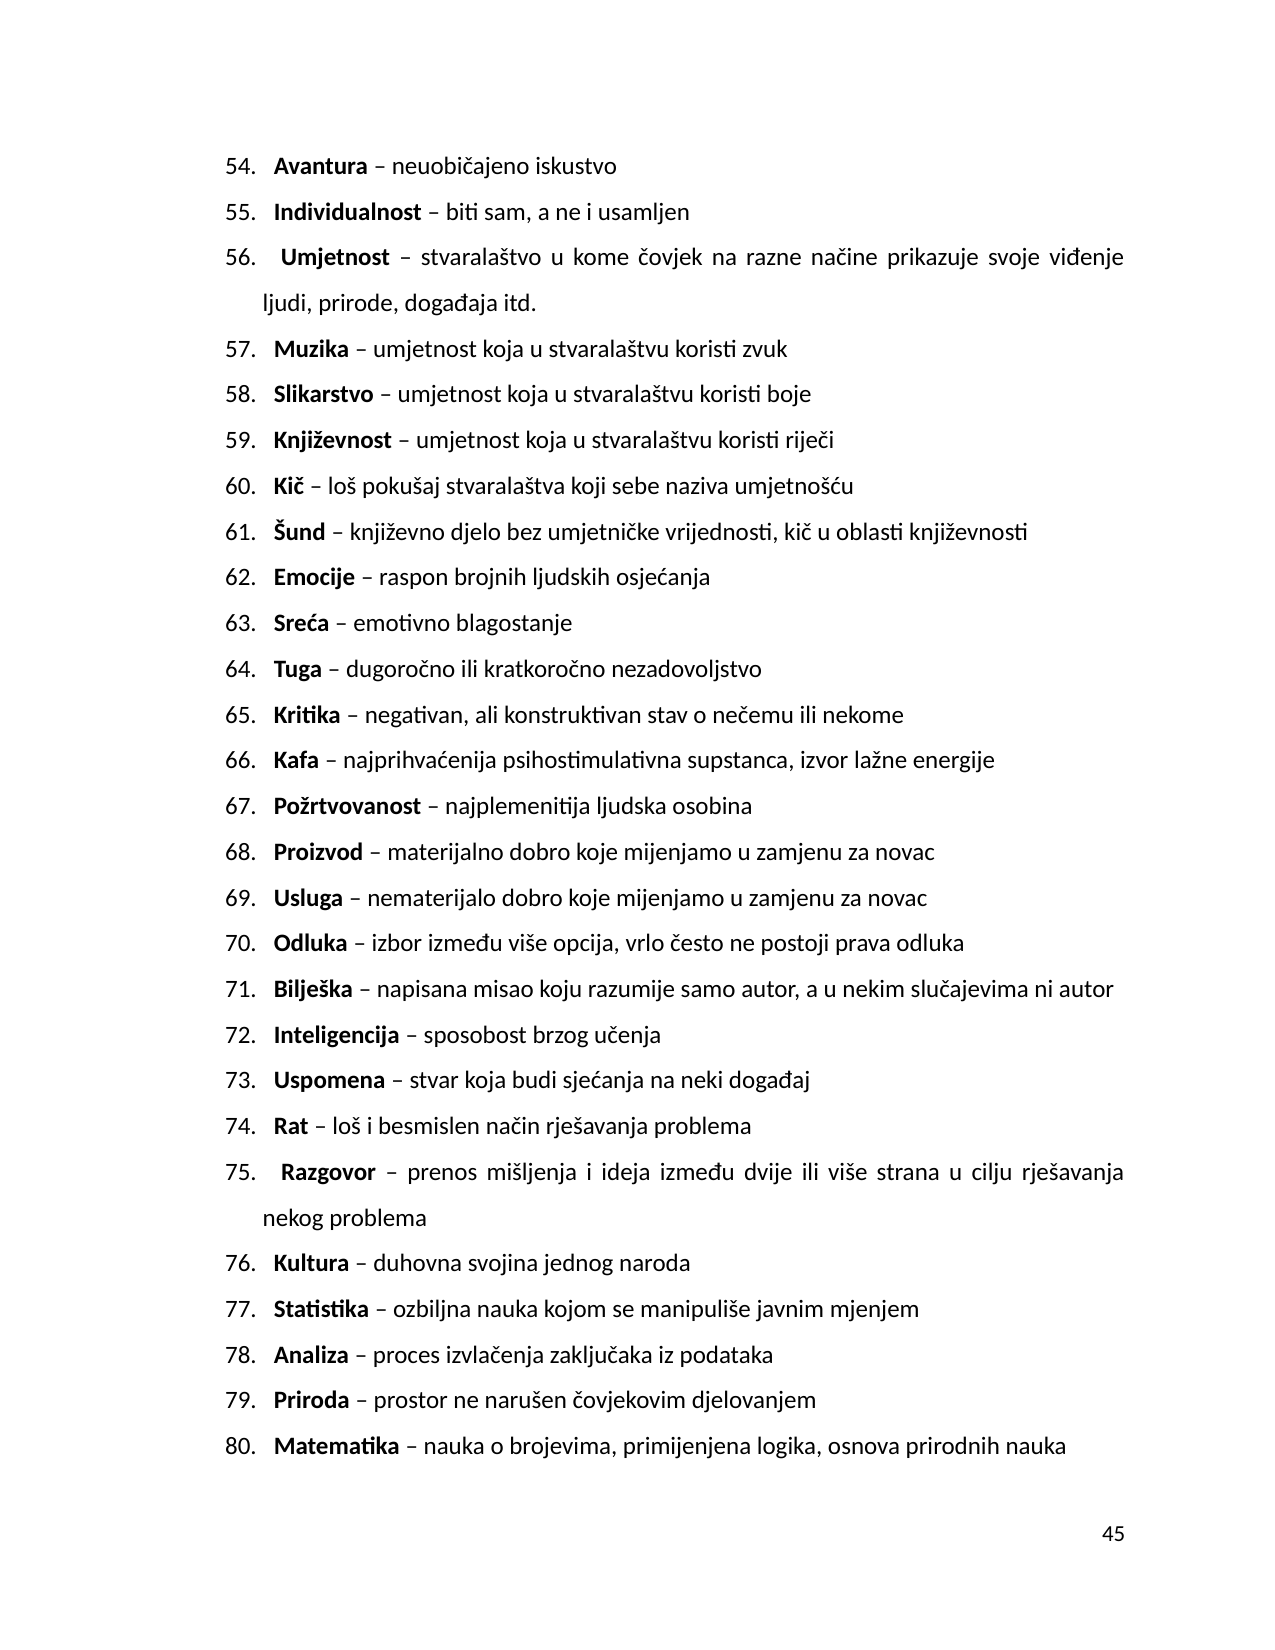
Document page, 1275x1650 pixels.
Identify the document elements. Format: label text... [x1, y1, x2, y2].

list Inteligencija – sposobost brzog učenja [225, 1019, 1125, 1049]
list Kritika – negativan, ali konstruktivan stav o nečemu ili nekome [225, 699, 1125, 729]
list Uspomena – stvar koja budi sjećanja na neki događaj [225, 1064, 1125, 1095]
list Književnost – umjetnost koja u stvaralaštvu koristi riječi [225, 424, 1125, 455]
list Priroda – prostor ne narušen čovjekovim djelovanjem [225, 1385, 1125, 1415]
list Bilješka – napisana misao koju razumije samo autor, a u nekim slučajevima ni autor [225, 973, 1125, 1004]
list Tuga – dugoročno ili kratkoročno nezadovoljstvo [225, 653, 1125, 683]
list Analiza – proces izvlačenja zaključaka iz podataka [225, 1339, 1125, 1369]
list Matematika – nauka o brojevima, primijenjena logika, osnova prirodnih nauka [225, 1430, 1125, 1461]
list Sreća – emotivno blagostanje [225, 607, 1125, 638]
list Individualnost – biti sam, a ne i usamljen [225, 196, 1125, 226]
list Kafa – najprihvaćenija psihostimulativna supstanca, izvor lažne energije [225, 744, 1125, 775]
list Šund – književno djelo bez umjetničke vrijednosti, kič u oblasti književnosti [225, 516, 1125, 546]
list Usluga – nematerijalo dobro koje mijenjamo u zamjenu za novac [225, 882, 1125, 912]
list Avantura – neuobičajeno iskustvo [225, 150, 1125, 181]
list Kič – loš pokušaj stvaralaštva koji sebe naziva umjetnošću [225, 470, 1125, 501]
list Proizvod – materijalno dobro koje mijenjamo u zamjenu za novac [225, 836, 1125, 866]
list Slikarstvo – umjetnost koja u stvaralaštvu koristi boje [225, 379, 1125, 409]
list Odluka – izbor između više opcija, vrlo često ne postoji prava odluka [225, 927, 1125, 958]
list Muzika – umjetnost koja u stvaralaštvu koristi zvuk [225, 333, 1125, 363]
list Požrtvovanost – najplemenitija ljudska osobina [225, 790, 1125, 821]
list Rat – loš i besmislen način rješavanja problema [225, 1110, 1125, 1141]
list Razgovor – prenos mišljenja i ideja između dvije ili više strana u cilju rješavanja nekog problema [225, 1156, 1125, 1232]
list Emocije – raspon brojnih ljudskih osjećanja [225, 562, 1125, 592]
list Umjetnost – stvaralaštvo u kome čovjek na razne načine prikazuje svoje viđenje ljudi, prirode, događaja itd. [225, 241, 1125, 318]
list Kultura – duhovna svojina jednog naroda [225, 1247, 1125, 1278]
list Statistika – ozbiljna nauka kojom se manipuliše javnim mjenjem [225, 1293, 1125, 1324]
